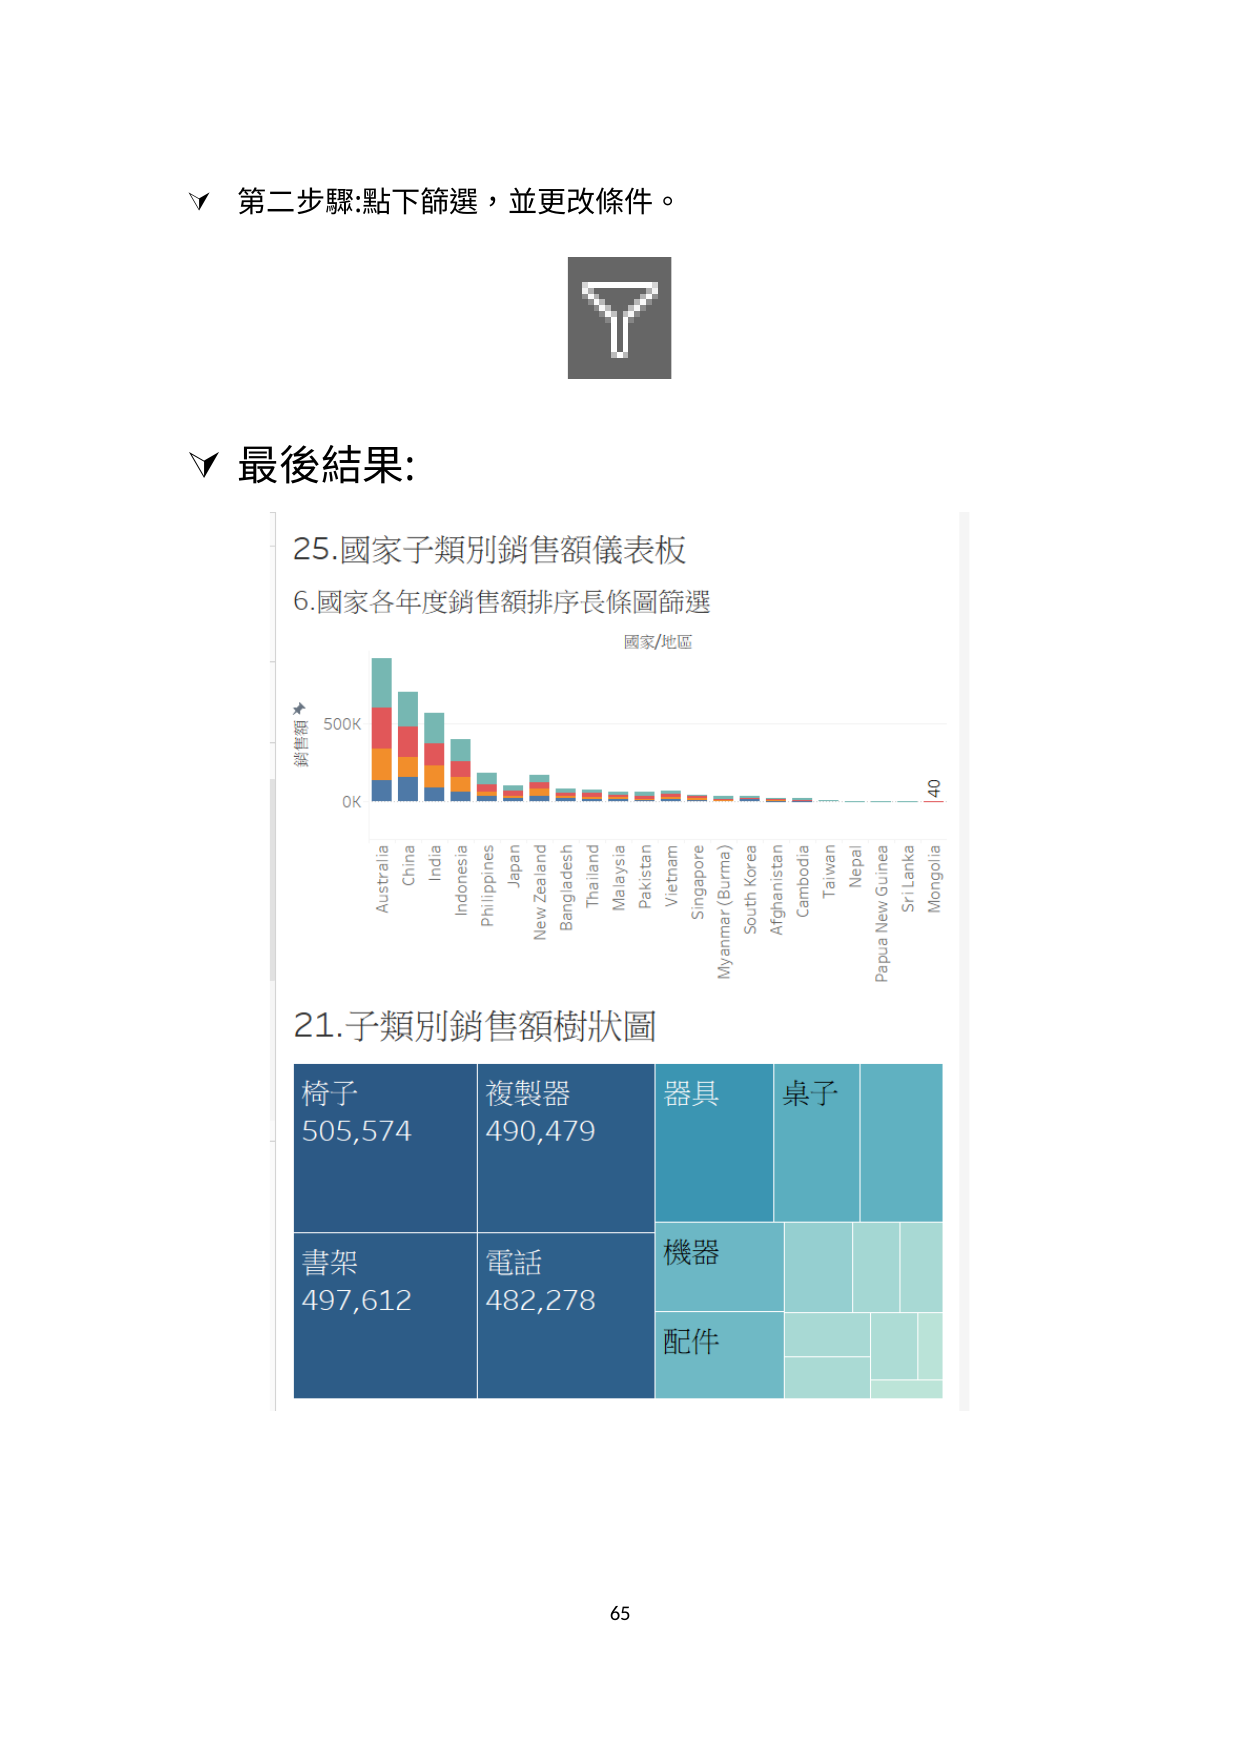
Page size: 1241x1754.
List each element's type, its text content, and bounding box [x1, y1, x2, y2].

list 最後結果: [187, 425, 1053, 500]
picture [565, 257, 675, 379]
picture [269, 512, 972, 1412]
list 第二步驟:點下篩選，並更改條件。 [187, 162, 1053, 237]
